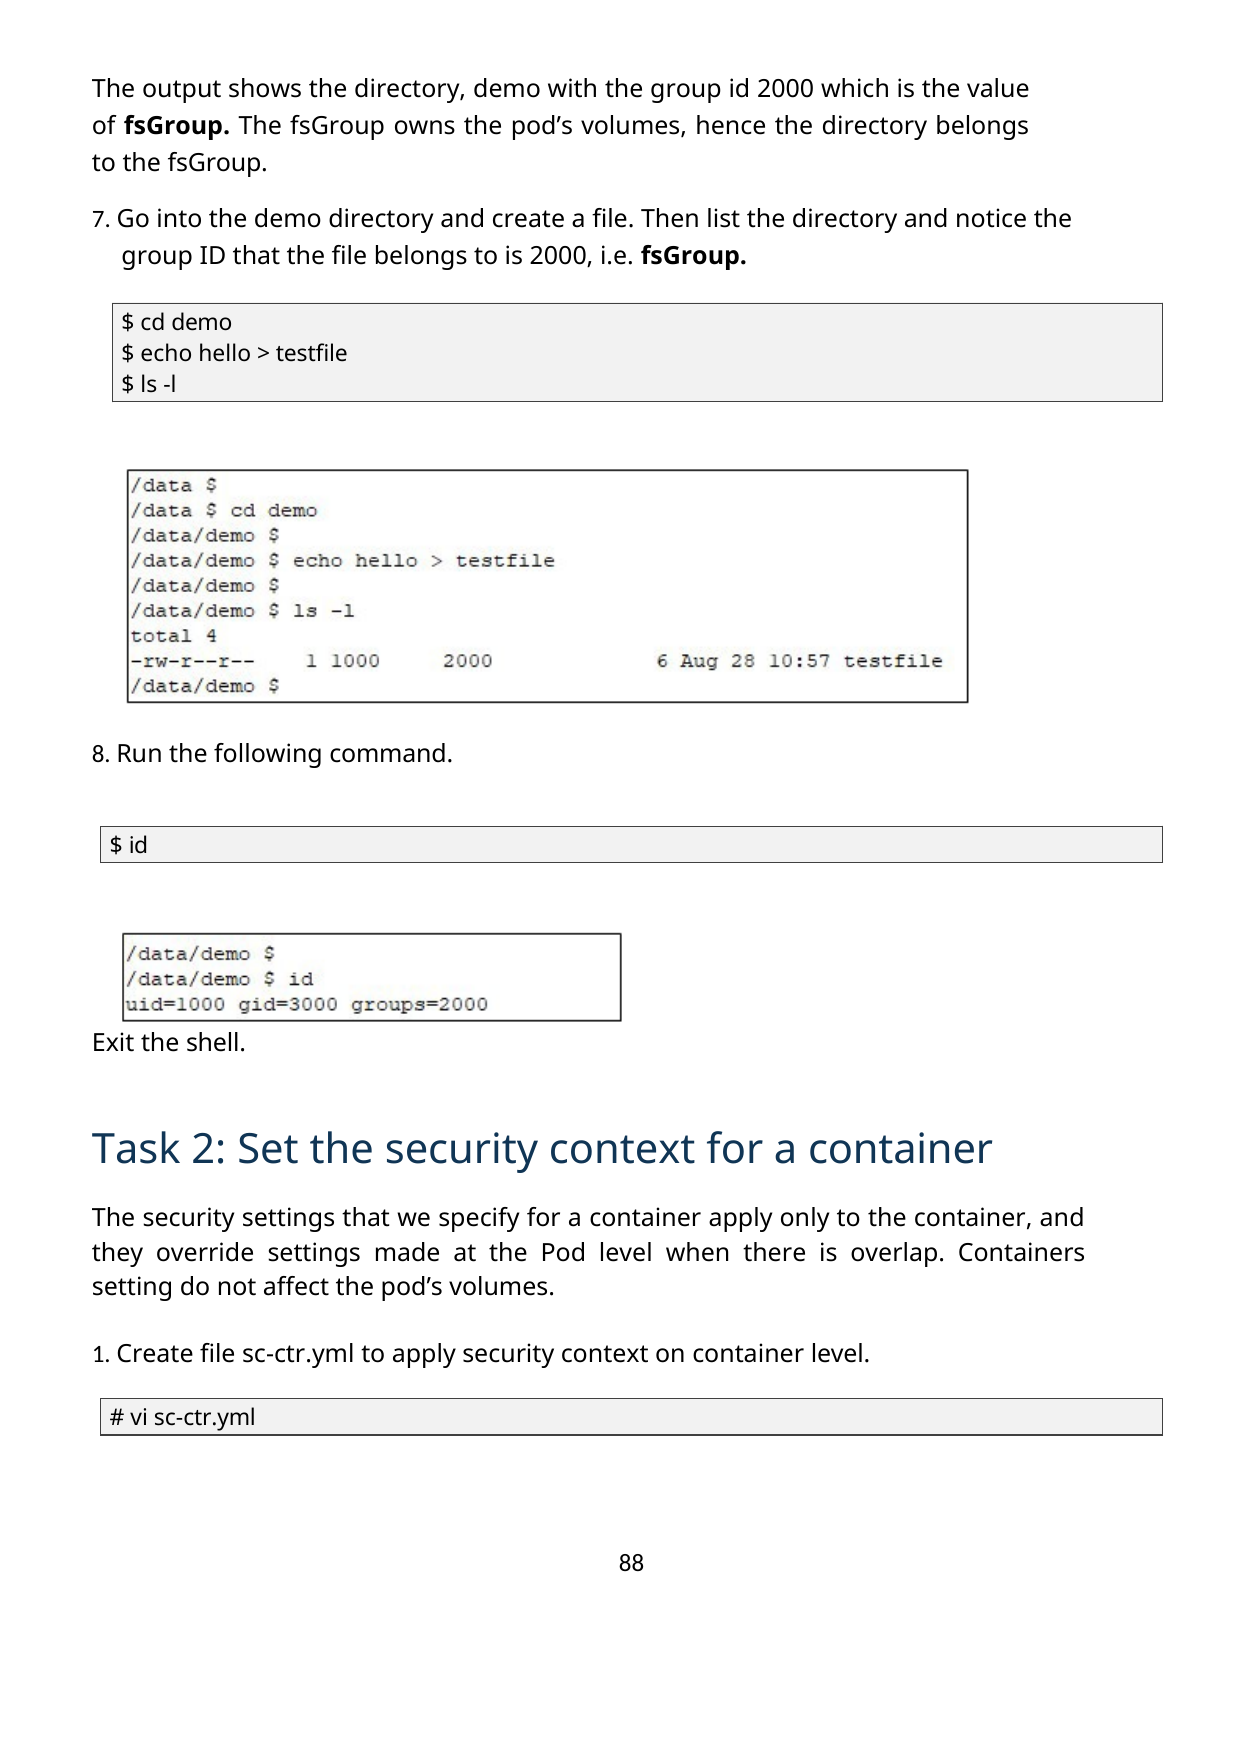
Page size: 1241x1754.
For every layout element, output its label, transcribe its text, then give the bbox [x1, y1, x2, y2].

picture [121, 465, 975, 708]
text $ cd demo [113, 304, 1162, 334]
list Go into the demo directory and create a file. Then list the directory and notice the group ID that the file belongs to is 2000, i.e. fsGroup. [92, 201, 1089, 272]
text Exit the shell. [92, 1025, 1176, 1059]
text $ echo hello > testfile [113, 334, 1162, 365]
text The output shows the directory, demo with the group id 2000 which is the value of fsGroup. The fsGroup owns the pod’s volumes, hence the directory belongs to the fsGroup. [92, 71, 1030, 178]
list Run the following command. [92, 736, 1176, 769]
text The security settings that we specify for a container apply only to the container, and they override settings made at the Pod level when there is overlap. Containers setting do not affect the pod’s volumes. [92, 1200, 1086, 1302]
text $ id [101, 827, 1162, 862]
text $ ls -l [113, 365, 1162, 401]
text # vi sc-ctr.yml [101, 1399, 1162, 1434]
subtitle Task 2: Set the security context for a container [92, 1118, 1176, 1175]
picture [121, 928, 625, 1025]
list Create file sc-ctr.yml to apply security context on container level. [92, 1336, 1176, 1370]
